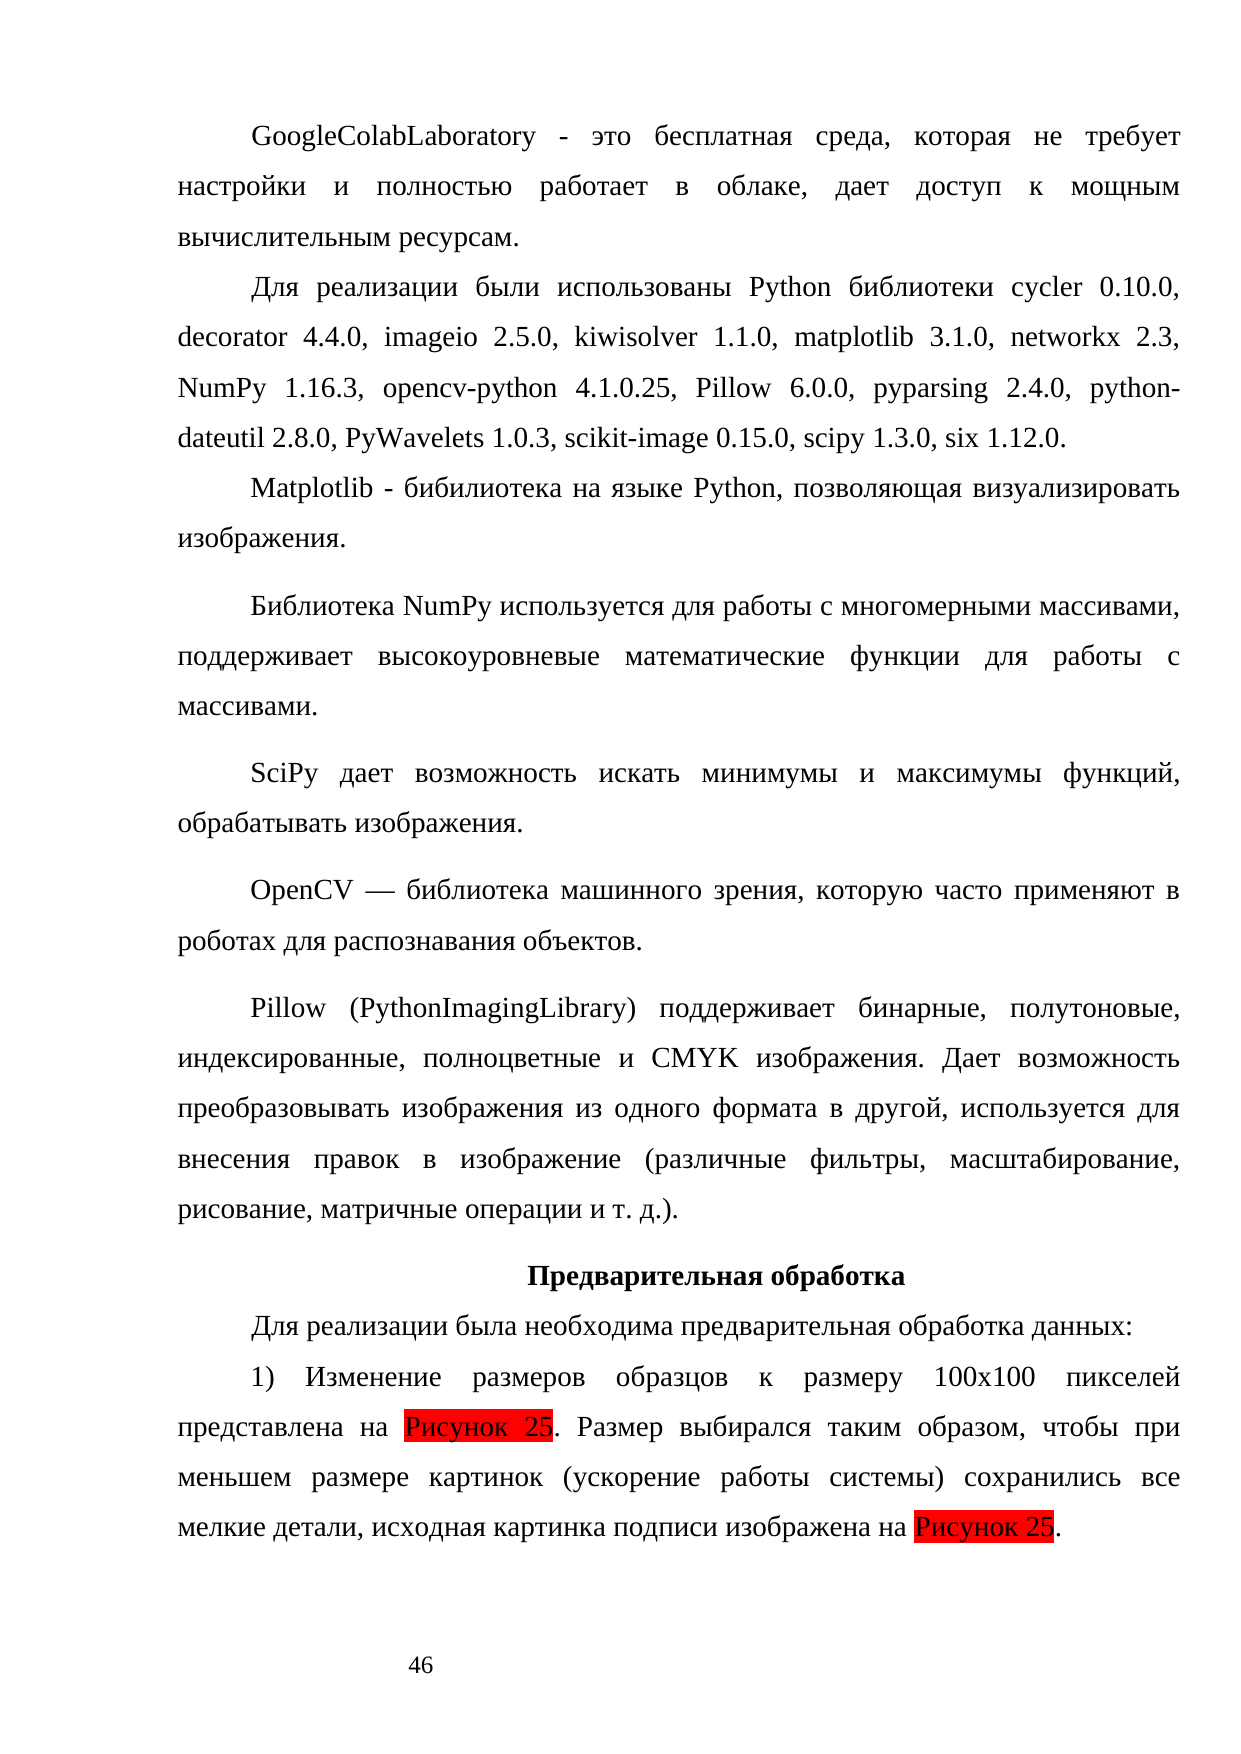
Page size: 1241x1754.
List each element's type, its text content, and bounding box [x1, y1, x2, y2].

text GoogleColabLaboratory - это бесплатная среда, которая не требует настройки и полностью работает в облаке, дает доступ к мощным вычислительным ресурсам. [177, 118, 1181, 252]
text Для реализации была необходима предварительная обработка данных: [177, 1308, 1181, 1342]
text 1) Изменение размеров образцов к размеру 100x100 пикселей представлена на Рисунок 25. Размер выбирался таким образом, чтобы при меньшем размере картинок (ускорение работы системы) сохранились все мелкие детали, исходная картинка подписи изображена на Рисунок 25. [177, 1359, 1181, 1543]
text OpenCV — библиотека машинного зрения, которую часто применяют в роботах для распознавания объектов. [177, 872, 1181, 956]
text Предварительная обработка [177, 1258, 1181, 1292]
text Для реализации были использованы Python библиотеки cycler 0.10.0, decorator 4.4.0, imageio 2.5.0, kiwisolver 1.1.0, matplotlib 3.1.0, networkx 2.3, NumPy 1.16.3, opencv-python 4.1.0.25, Pillow 6.0.0, pyparsing 2.4.0, python-dateutil 2.8.0, PyWavelets 1.0.3, scikit-image 0.15.0, scipy 1.3.0, six 1.12.0. [177, 269, 1181, 453]
text Pillow (PythonImagingLibrary) поддерживает бинарные, полутоновые, индексированные, полноцветные и CMYK изображения. Дает возможность преобразовывать изображения из одного формата в другой, используется для внесения правок в изображение (различные фильтры, масштабирование, рисование, матричные операции и т. д.). [177, 990, 1181, 1224]
text Matplotlib - бибилиотека на языке Python, позволяющая визуализировать изображения. [177, 470, 1181, 554]
text SciPy дает возможность искать минимумы и максимумы функций, обрабатывать изображения. [177, 755, 1181, 839]
text Библиотека NumPy используется для работы с многомерными массивами, поддерживает высокоуровневые математические функции для работы с массивами. [177, 588, 1181, 722]
